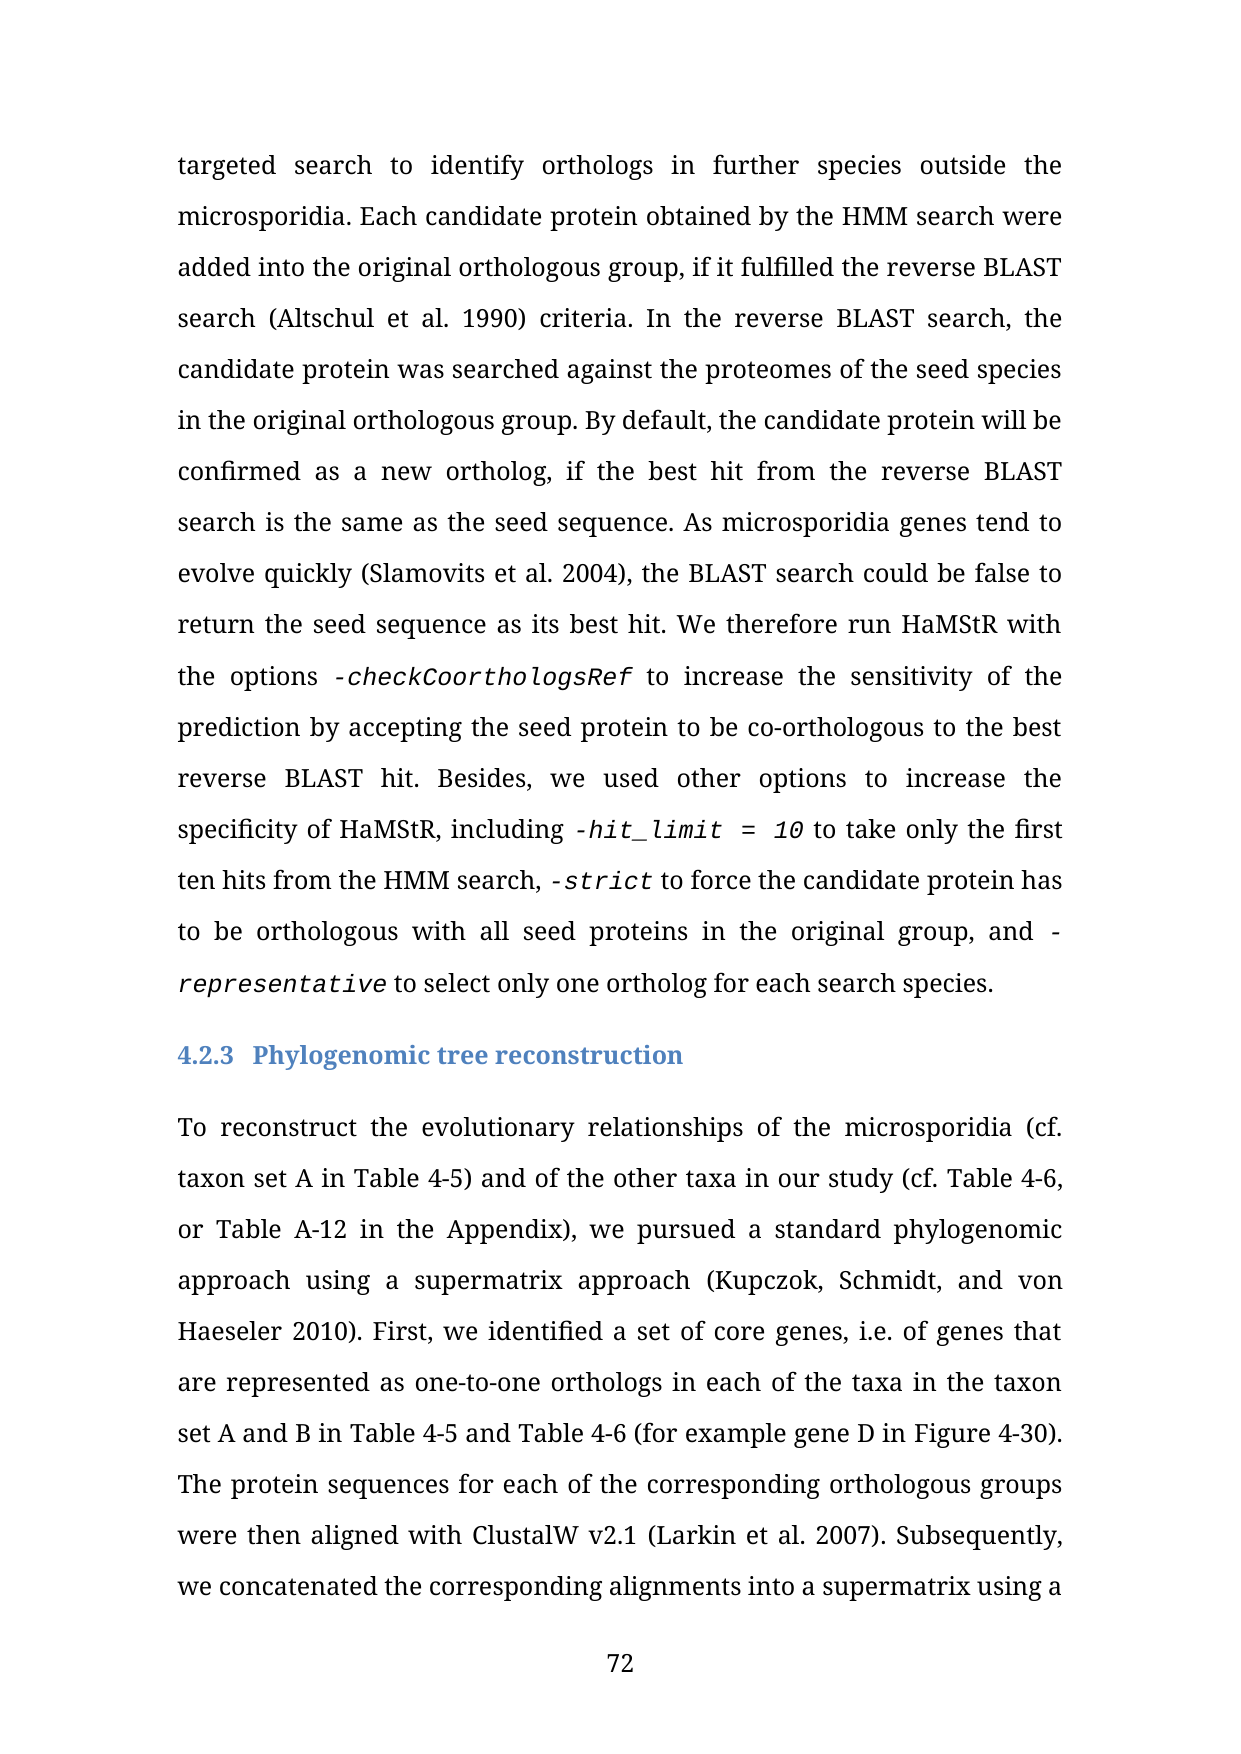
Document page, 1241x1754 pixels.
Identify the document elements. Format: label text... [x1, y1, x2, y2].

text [177, 148, 1063, 999]
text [177, 1109, 1063, 1603]
subtitle Phylogenomic tree reconstruction [177, 1037, 1063, 1071]
